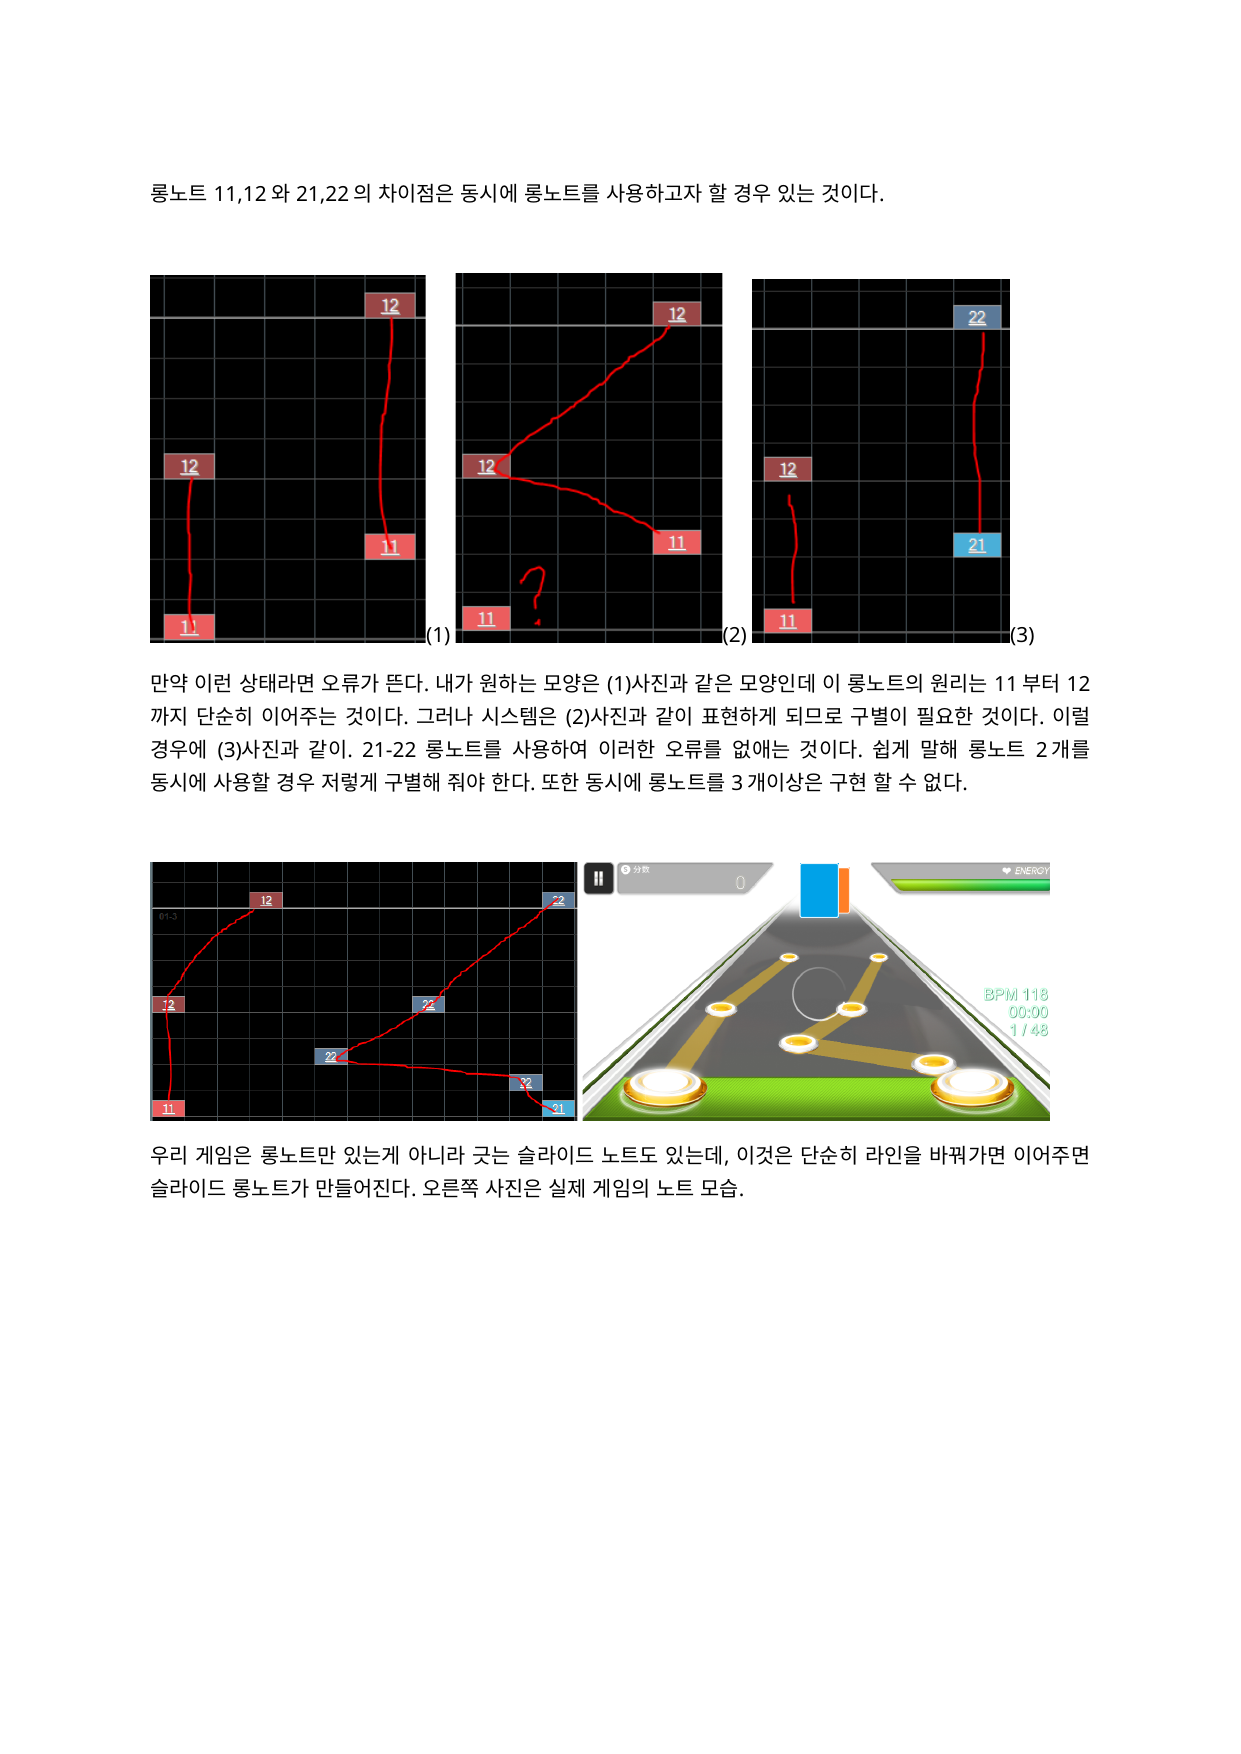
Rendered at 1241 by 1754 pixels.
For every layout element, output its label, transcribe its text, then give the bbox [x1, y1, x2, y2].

text 우리 게임은 롱노트만 있는게 아니라 긋는 슬라이드 노트도 있는데, 이것은 단순히 라인을 바꿔가면 이어주면 슬라이드 롱노트가 만들어진다. 오른쪽 사진은 실제 게임의 노트 모습. [150, 1139, 1090, 1203]
text 롱노트 11,12와 21,22의 차이점은 동시에 롱노트를 사용하고자 할 경우 있는 것이다. [150, 177, 1090, 207]
picture [150, 275, 426, 643]
picture [582, 862, 1050, 1121]
picture [752, 279, 1010, 643]
picture [150, 862, 578, 1121]
text 만약 이런 상태라면 오류가 뜬다. 내가 원하는 모양은 (1)사진과 같은 모양인데 이 롱노트의 원리는 11부터 12까지 단순히 이어주는 것이다. 그러나 시스템은 (2)사진과 같이 표현하게 되므로 구별이 필요한 것이다. 이럴 경우에 (3)사진과 같이. 21-22 롱노트를 사용하여 이러한 오류를 없애는 것이다. 쉽게 말해 롱노트 2개를 동시에 사용할 경우 저렇게 구별해 줘야 한다. 또한 동시에 롱노트를 3개이상은 구현 할 수 없다. [150, 668, 1090, 796]
picture [455, 273, 723, 643]
